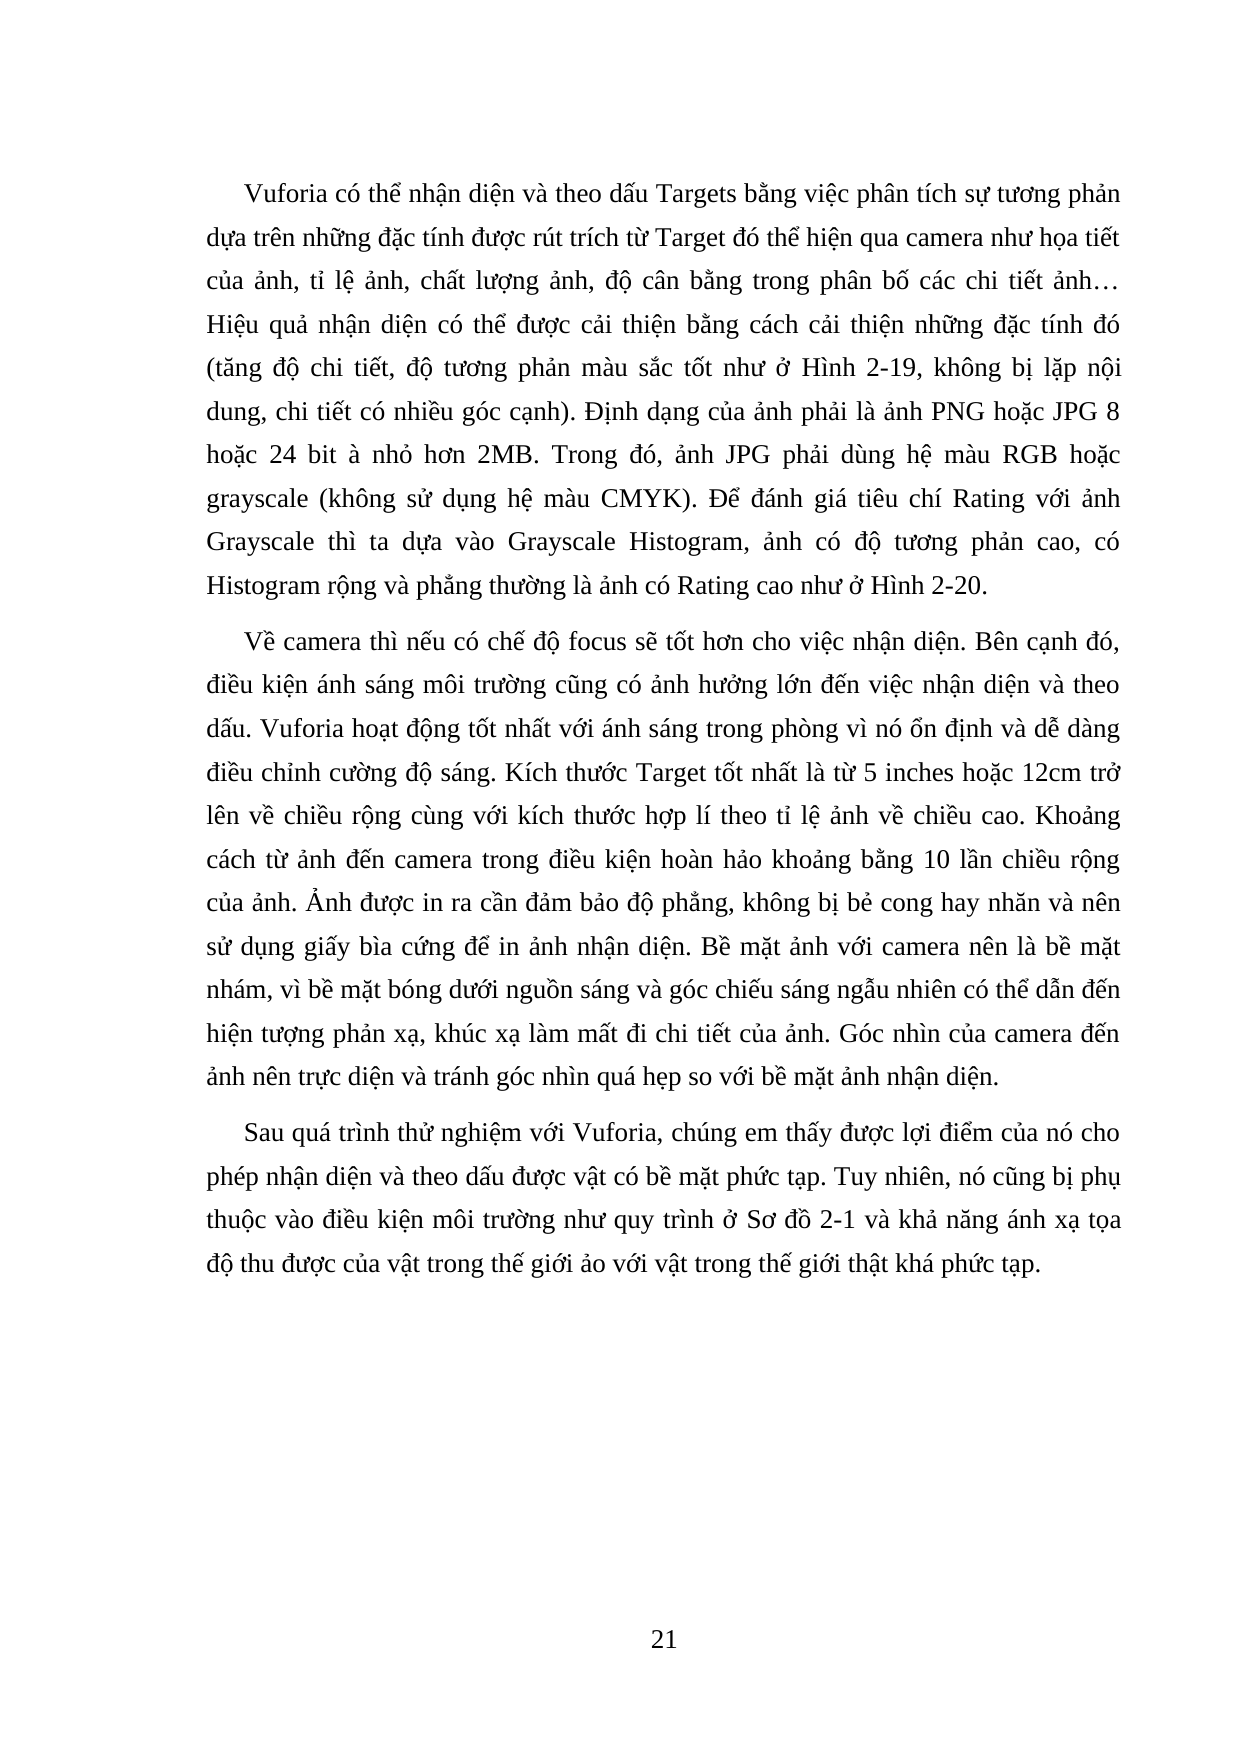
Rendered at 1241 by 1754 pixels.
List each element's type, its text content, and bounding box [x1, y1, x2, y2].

text Sau quá trình thử nghiệm với Vuforia, chúng em thấy được lợi điểm của nó cho phép nhận diện và theo dấu được vật có bề mặt phức tạp. Tuy nhiên, nó cũng bị phụ thuộc vào điều kiện môi trường như quy trình ở Sơ đồ 2-1 và khả năng ánh xạ tọa độ thu được của vật trong thế giới ảo với vật trong thế giới thật khá phức tạp. [206, 1117, 1122, 1278]
text Về camera thì nếu có chế độ focus sẽ tốt hơn cho việc nhận diện. Bên cạnh đó, điều kiện ánh sáng môi trường cũng có ảnh hưởng lớn đến việc nhận diện và theo dấu. Vuforia hoạt động tốt nhất với ánh sáng trong phòng vì nó ổn định và dễ dàng điều chỉnh cường độ sáng. Kích thước Target tốt nhất là từ 5 inches hoặc 12cm trở lên về chiều rộng cùng với kích thước hợp lí theo tỉ lệ ảnh về chiều cao. Khoảng cách từ ảnh đến camera trong điều kiện hoàn hảo khoảng bằng 10 lần chiều rộng của ảnh. Ảnh được in ra cần đảm bảo độ phẳng, không bị bẻ cong hay nhăn và nên sử dụng giấy bìa cứng để in ảnh nhận diện. Bề mặt ảnh với camera nên là bề mặt nhám, vì bề mặt bóng dưới nguồn sáng và góc chiếu sáng ngẫu nhiên có thể dẫn đến hiện tượng phản xạ, khúc xạ làm mất đi chi tiết của ảnh. Góc nhìn của camera đến ảnh nên trực diện và tránh góc nhìn quá hẹp so với bề mặt ảnh nhận diện. [206, 625, 1122, 1092]
